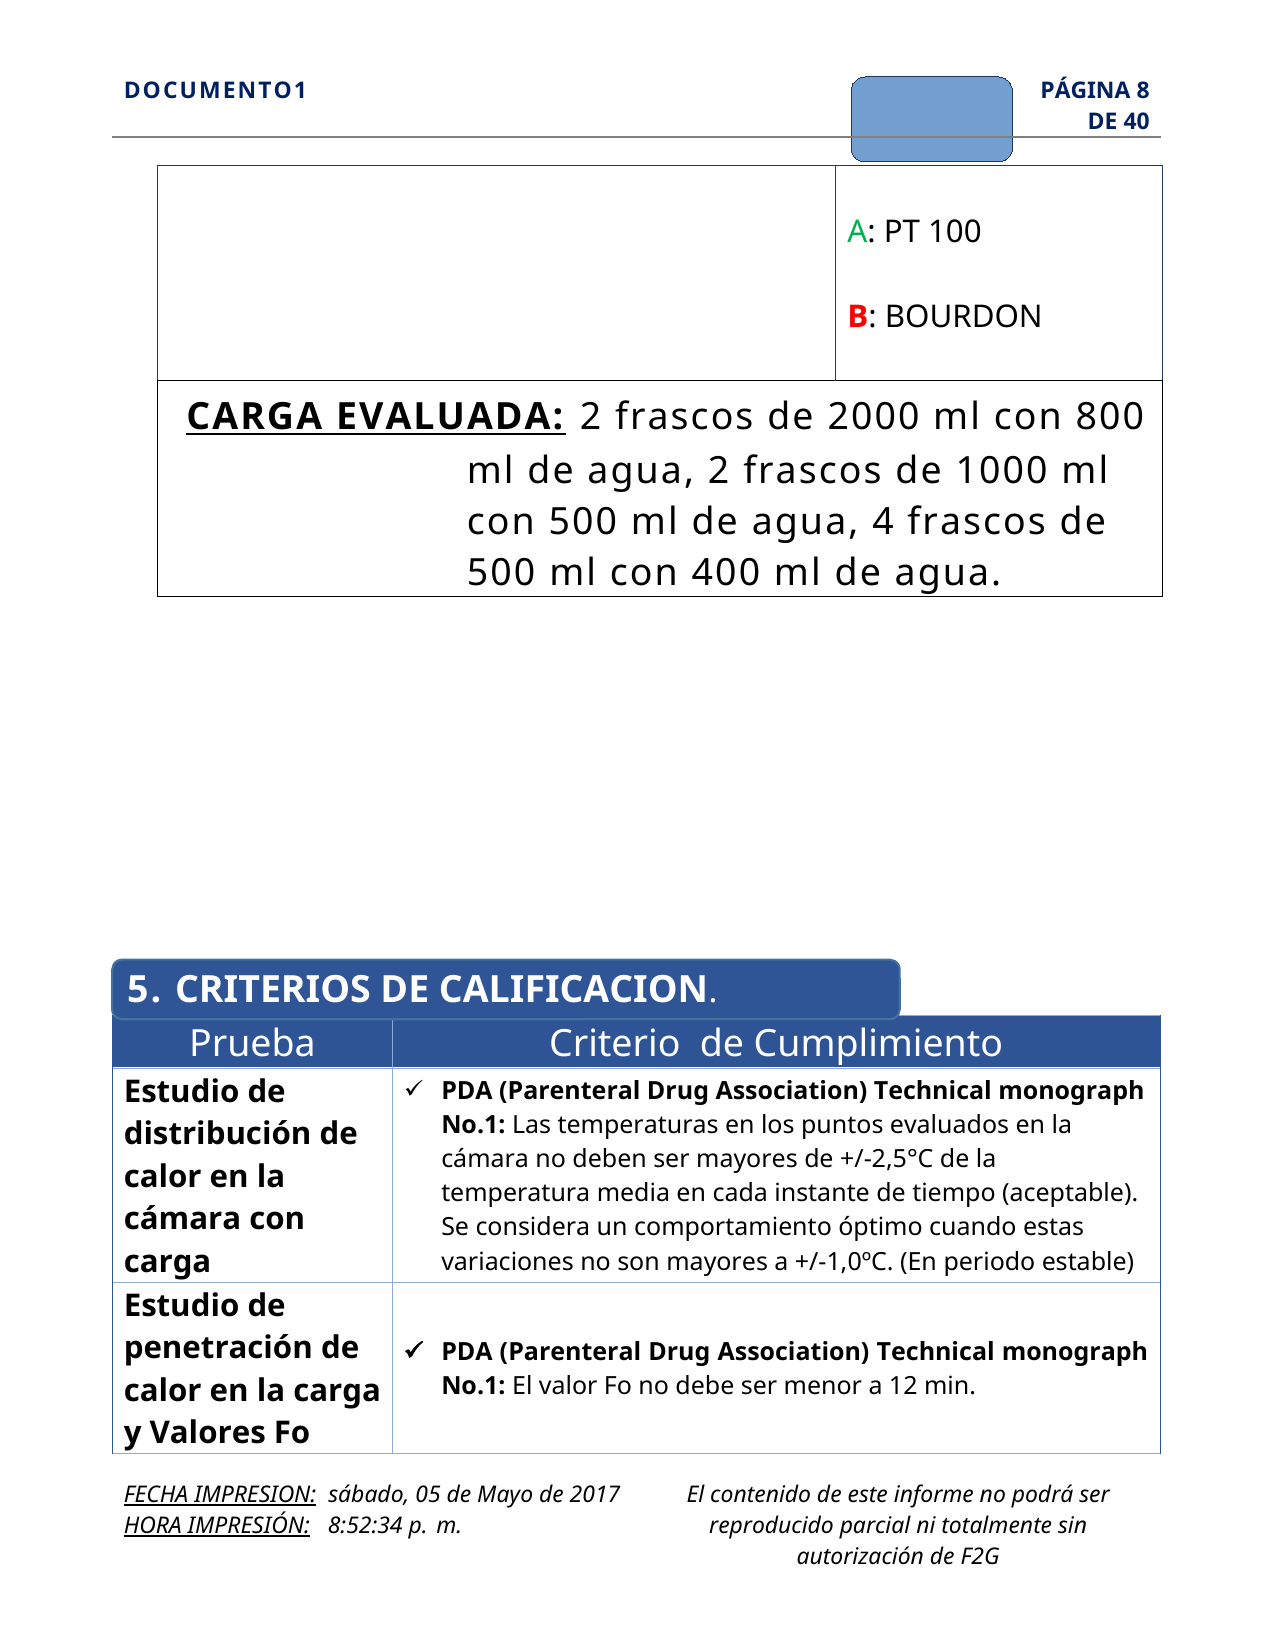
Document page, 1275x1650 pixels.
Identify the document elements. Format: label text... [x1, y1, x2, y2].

table_header Criterio de Cumplimiento [393, 1016, 1160, 1067]
table_cell PDA (Parenteral Drug Association) Technical monograph No.1: El valor Fo no debe ser menor a 12 min. [393, 1283, 1160, 1453]
table_cell PDA (Parenteral Drug Association) Technical monograph No.1: Las temperaturas en los puntos evaluados en la cámara no deben ser mayores de +/-2,5°C de la temperatura media en cada instante de tiempo (aceptable). Se considera un comportamiento óptimo cuando estas variaciones no son mayores a +/-1,0ºC. (En periodo estable) [393, 1069, 1160, 1282]
table_cell A: PT 100 B: BOURDON [836, 166, 1162, 379]
table_cell Estudio de penetración de calor en la carga y Valores Fo [113, 1283, 392, 1453]
table_header Prueba [113, 1017, 392, 1067]
table_cell Estudio de distribución de calor en la cámara con carga [113, 1069, 392, 1282]
table_cell CARGA EVALUADA: 2 frascos de 2000 ml con 800 ml de agua, 2 frascos de 1000 ml con 500 ml de agua, 4 frascos de 500 ml con 400 ml de agua. [158, 381, 1162, 596]
